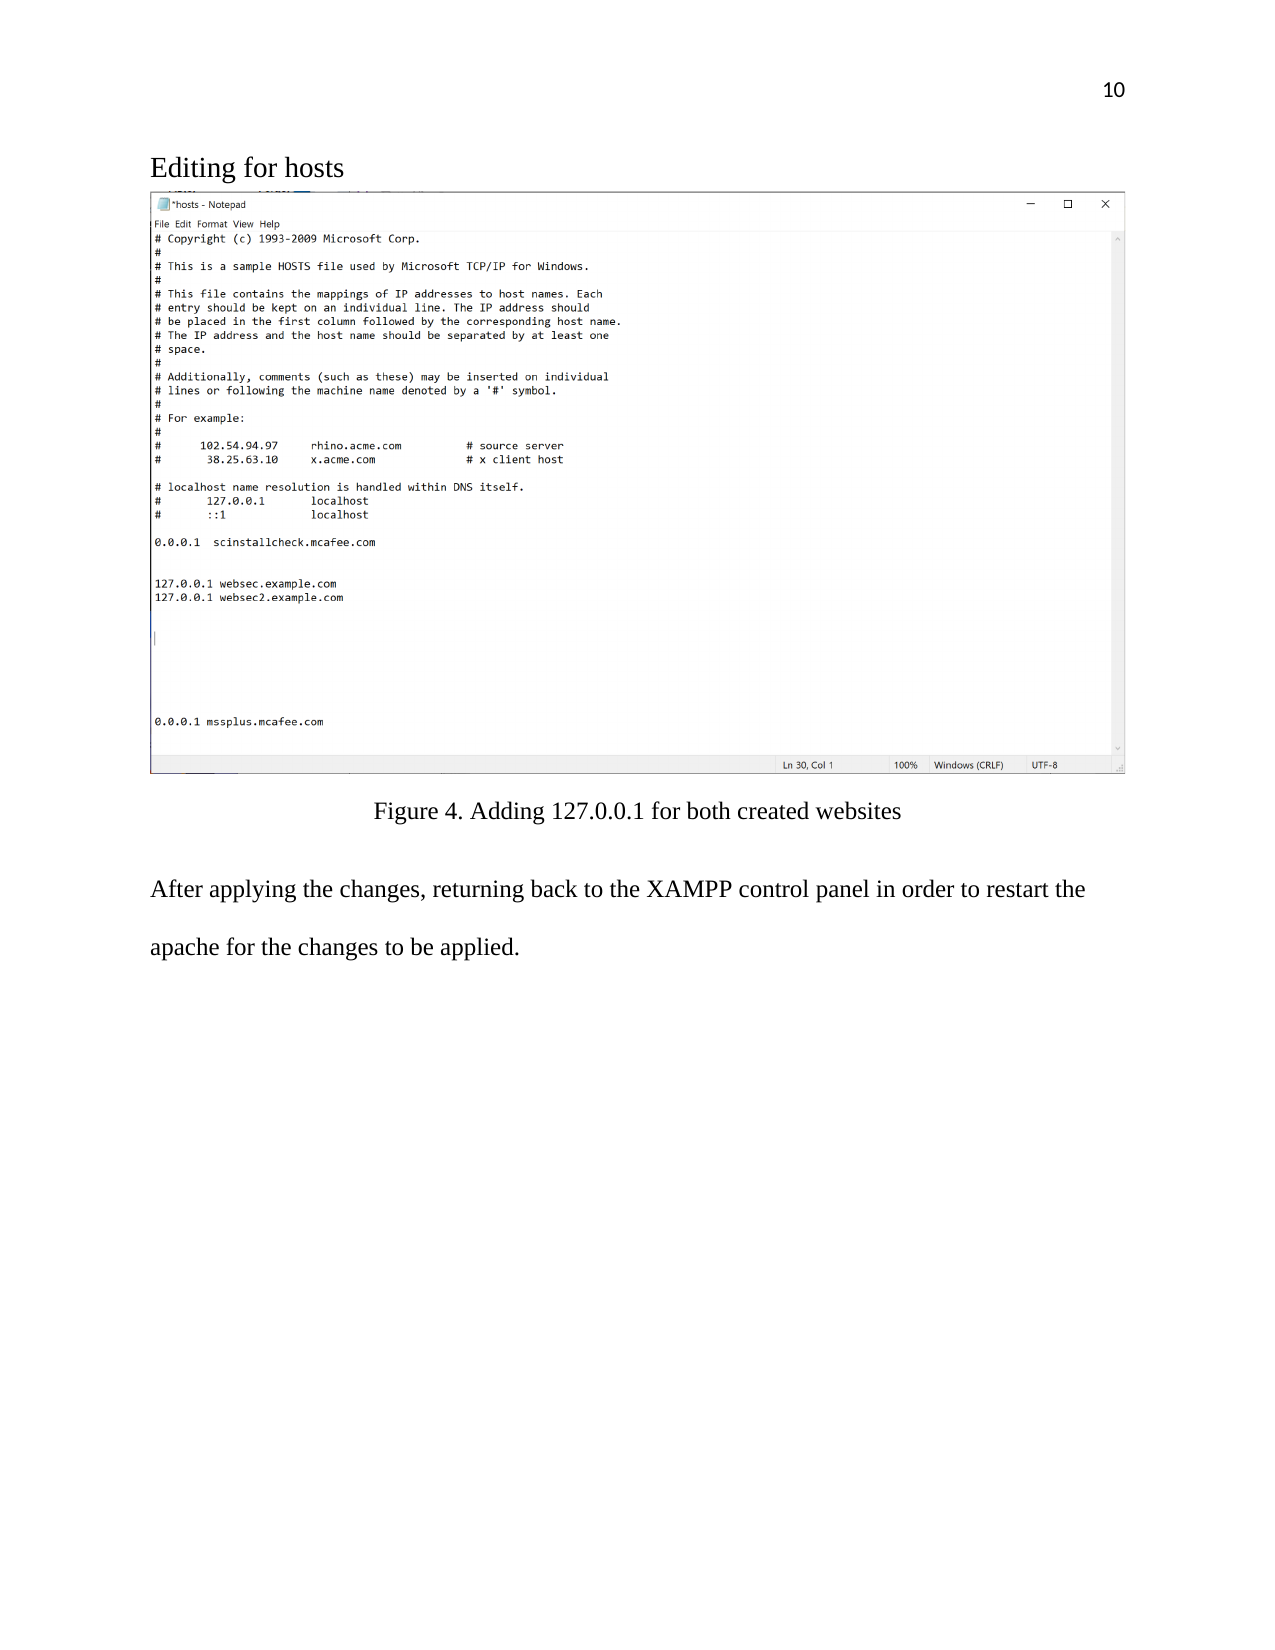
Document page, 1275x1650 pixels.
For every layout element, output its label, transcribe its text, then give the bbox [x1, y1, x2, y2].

text Figure 4. Adding 127.0.0.1 for both created websites [150, 796, 1125, 825]
picture [150, 191, 1125, 774]
subtitle Editing for hosts [150, 150, 1125, 183]
text After applying the changes, returning back to the XAMPP control panel in order to restart the apache for the changes to be applied. [150, 874, 1125, 961]
